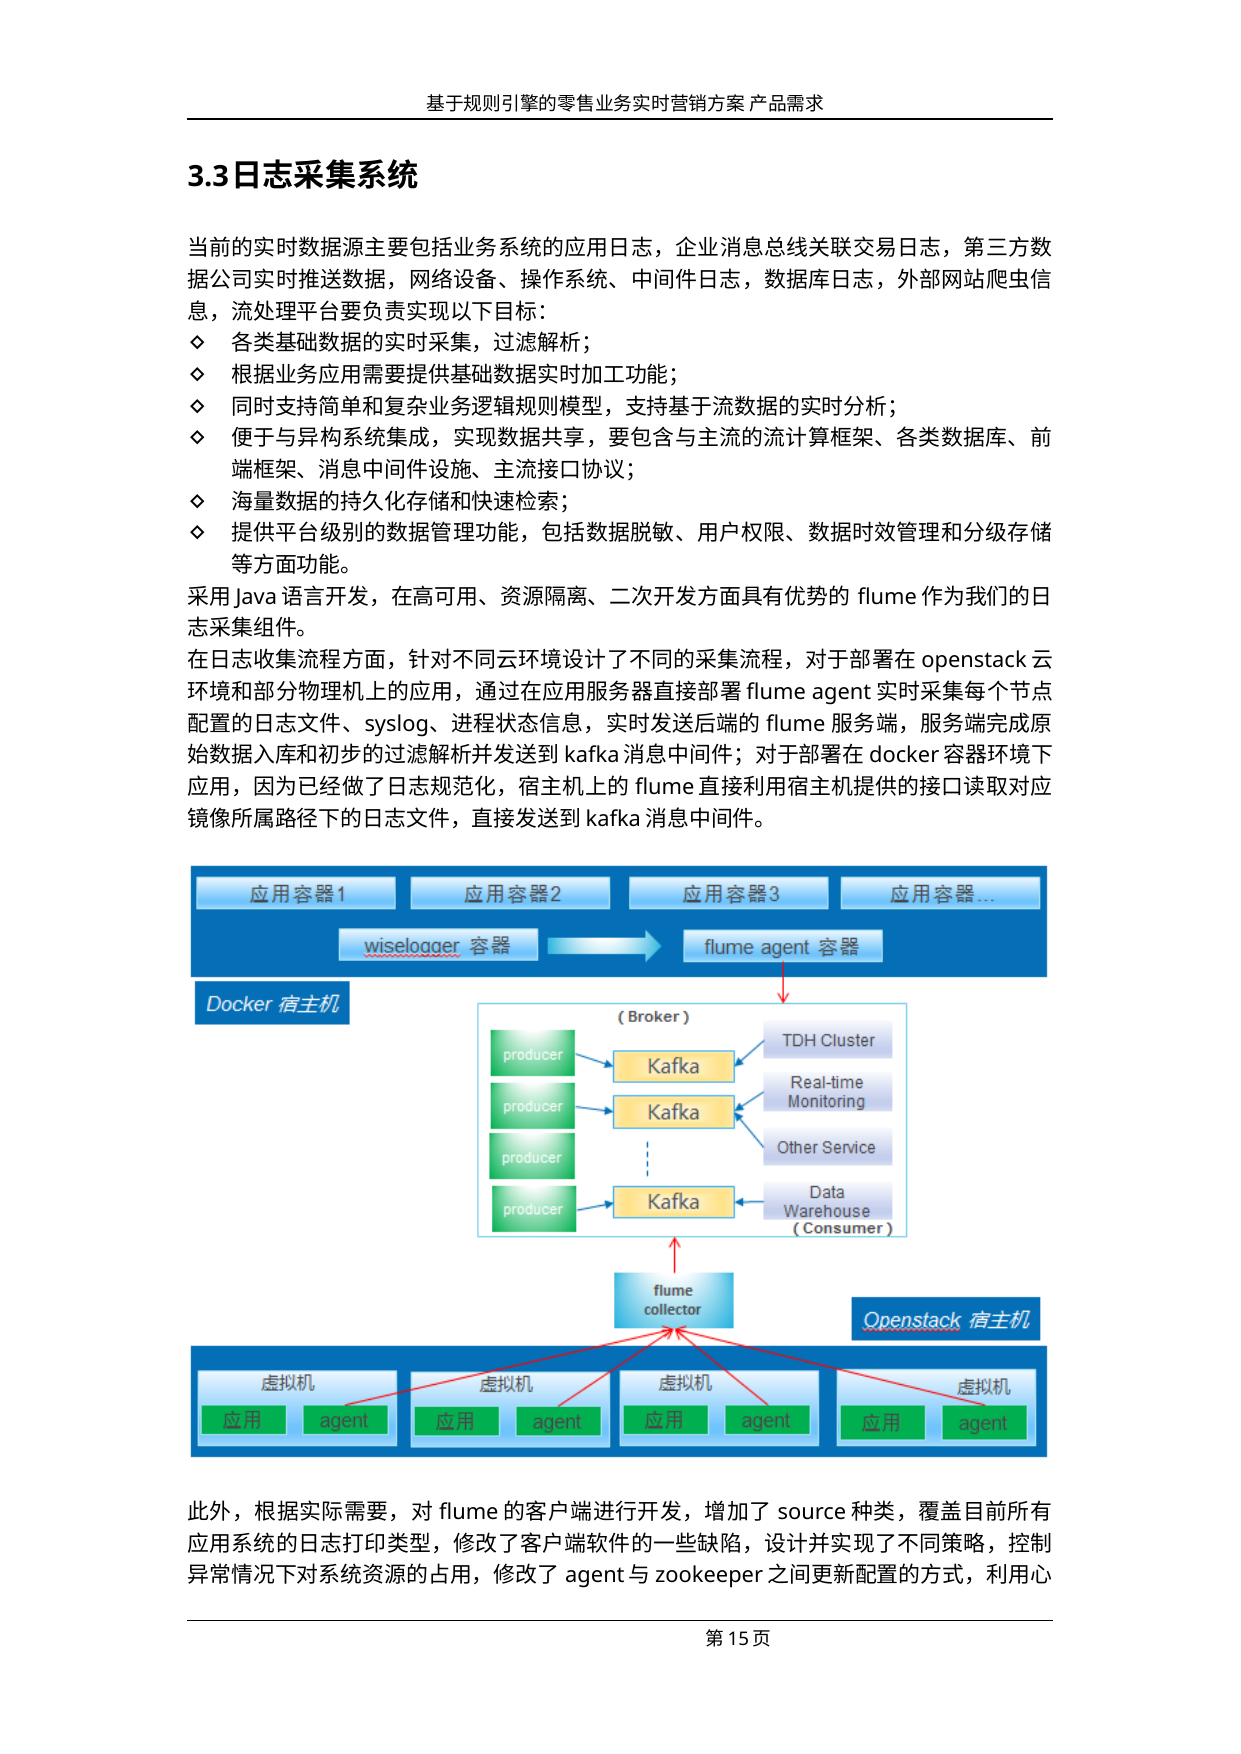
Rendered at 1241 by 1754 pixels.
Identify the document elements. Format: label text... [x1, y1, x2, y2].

list 各类基础数据的实时采集，过滤解析； [187, 325, 1053, 357]
text 采用Java语言开发，在高可用、资源隔离、二次开发方面具有优势的flume作为我们的日志采集组件。 [187, 579, 1053, 642]
text 当前的实时数据源主要包括业务系统的应用日志，企业消息总线关联交易日志，第三方数据公司实时推送数据，网络设备、操作系统、中间件日志，数据库日志，外部网站爬虫信息，流处理平台要负责实现以下目标： [187, 230, 1053, 325]
list 海量数据的持久化存储和快速检索； [187, 484, 1053, 515]
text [187, 1494, 1053, 1589]
subtitle 日志采集系统 [187, 150, 1053, 195]
text 在日志收集流程方面，针对不同云环境设计了不同的采集流程，对于部署在openstack云环境和部分物理机上的应用，通过在应用服务器直接部署flume agent实时采集每个节点配置的日志文件、syslog、进程状态信息，实时发送后端的flume 服务端，服务端完成原始数据入库和初步的过滤解析并发送到kafka消息中间件；对于部署在docker容器环境下应用，因为已经做了日志规范化，宿主机上的flume直接利用宿主机提供的接口读取对应镜像所属路径下的日志文件，直接发送到kafka消息中间件。 [187, 642, 1053, 833]
list 同时支持简单和复杂业务逻辑规则模型，支持基于流数据的实时分析； [187, 389, 1053, 420]
list 根据业务应用需要提供基础数据实时加工功能； [187, 357, 1053, 389]
list 便于与异构系统集成，实现数据共享，要包含与主流的流计算框架、各类数据库、前端框架、消息中间件设施、主流接口协议； [187, 420, 1053, 484]
list 提供平台级别的数据管理功能，包括数据脱敏、用户权限、数据时效管理和分级存储等方面功能。 [187, 515, 1053, 579]
picture [187, 862, 1053, 1464]
